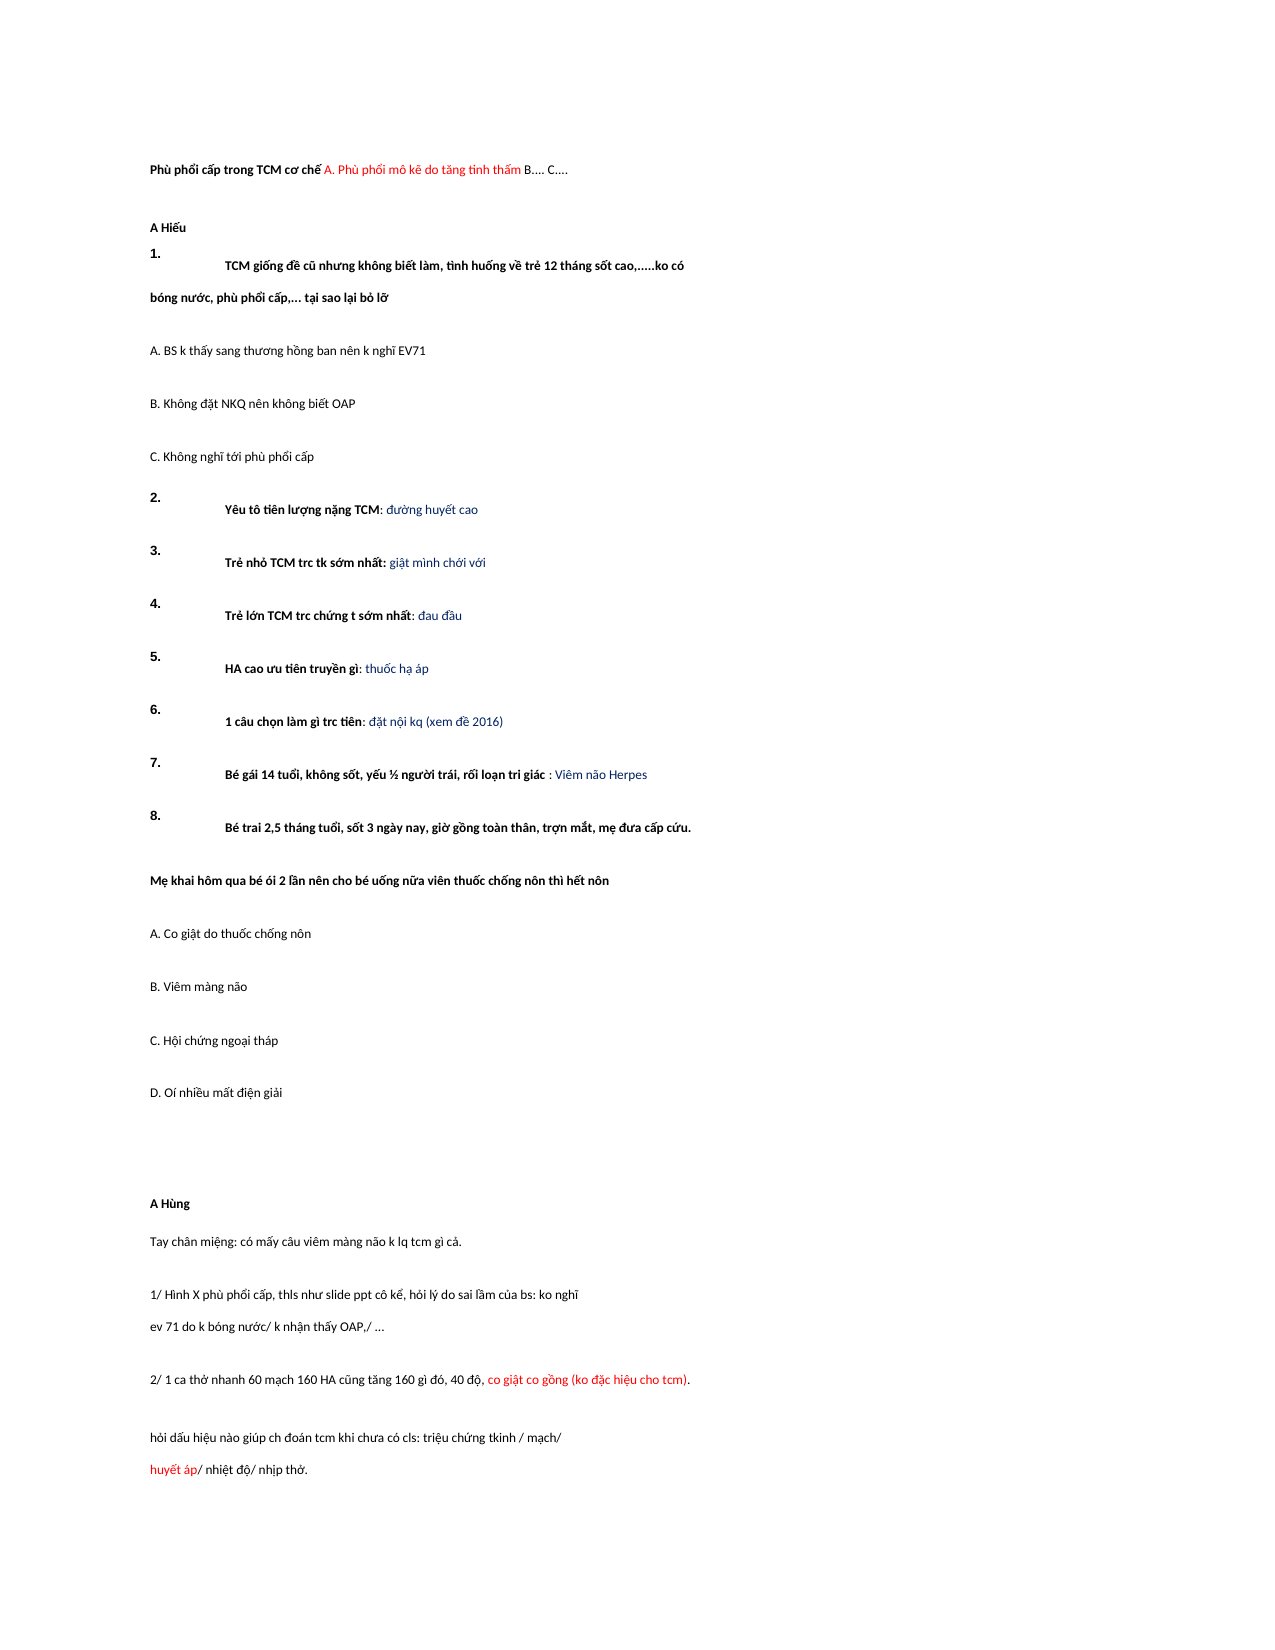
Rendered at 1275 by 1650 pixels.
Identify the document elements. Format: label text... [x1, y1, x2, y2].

list TCM giống đề cũ nhưng không biết làm, tình huống về trẻ 12 tháng sốt cao,.....ko có bóng nước, phù phổi cấp,... tại sao lại bỏ lỡ [150, 246, 1125, 306]
text A. Co giật do thuốc chống nôn [150, 914, 1125, 942]
list Bé gái 14 tuổi, không sốt, yếu ½ người trái, rối loạn tri giác : Viêm não Herpes [150, 755, 1125, 783]
text 1/ Hình X phù phổi cấp, thls như slide ppt cô kể, hỏi lý do sai lầm của bs: ko nghĩ ev 71 do k bóng nước/ k nhận thấy OAP,/ ... [150, 1275, 1125, 1335]
list Trẻ nhỏ TCM trc tk sớm nhất: giật mình chới với [150, 543, 1125, 571]
list HA cao ưu tiên truyền gì: thuốc hạ áp [150, 649, 1125, 677]
list Trẻ lớn TCM trc chứng t sớm nhất: đau đầu [150, 596, 1125, 624]
list Bé trai 2,5 tháng tuổi, sốt 3 ngày nay, giờ gồng toàn thân, trợn mắt, mẹ đưa cấp cứu. [150, 808, 1125, 836]
text Tay chân miệng: có mấy câu viêm màng não k lq tcm gì cả. [150, 1222, 1125, 1250]
list 1 câu chọn làm gì trc tiên: đặt nội kq (xem đề 2016) [150, 702, 1125, 730]
subtitle A Hiếu [150, 207, 1125, 235]
text Phù phổi cấp trong TCM cơ chế A. Phù phổi mô kẽ do tăng tinh thấm B.... C.... [150, 150, 1125, 178]
text C. Hội chứng ngoại tháp [150, 1020, 1125, 1048]
text 2/ 1 ca thở nhanh 60 mạch 160 HA cũng tăng 160 gì đó, 40 độ, co giật co gồng (ko đặc hiệu cho tcm). [150, 1360, 1125, 1392]
text C. Không nghĩ tới phù phổi cấp [150, 437, 1125, 465]
text D. Oí nhiều mất điện giải [150, 1073, 1125, 1101]
list Yêu tô tiên lượng nặng TCM: đường huyết cao [150, 490, 1125, 518]
text B. Không đặt NKQ nên không biết OAP [150, 384, 1125, 412]
text Mẹ khai hôm qua bé ói 2 lần nên cho bé uống nữa viên thuốc chống nôn thì hết nôn [150, 861, 1125, 889]
text hỏi dấu hiệu nào giúp ch đoán tcm khi chưa có cls: triệu chứng tkinh / mạch/ huyết áp/ nhiệt độ/ nhịp thở. [150, 1417, 1125, 1477]
subtitle A Hùng [150, 1183, 1125, 1211]
